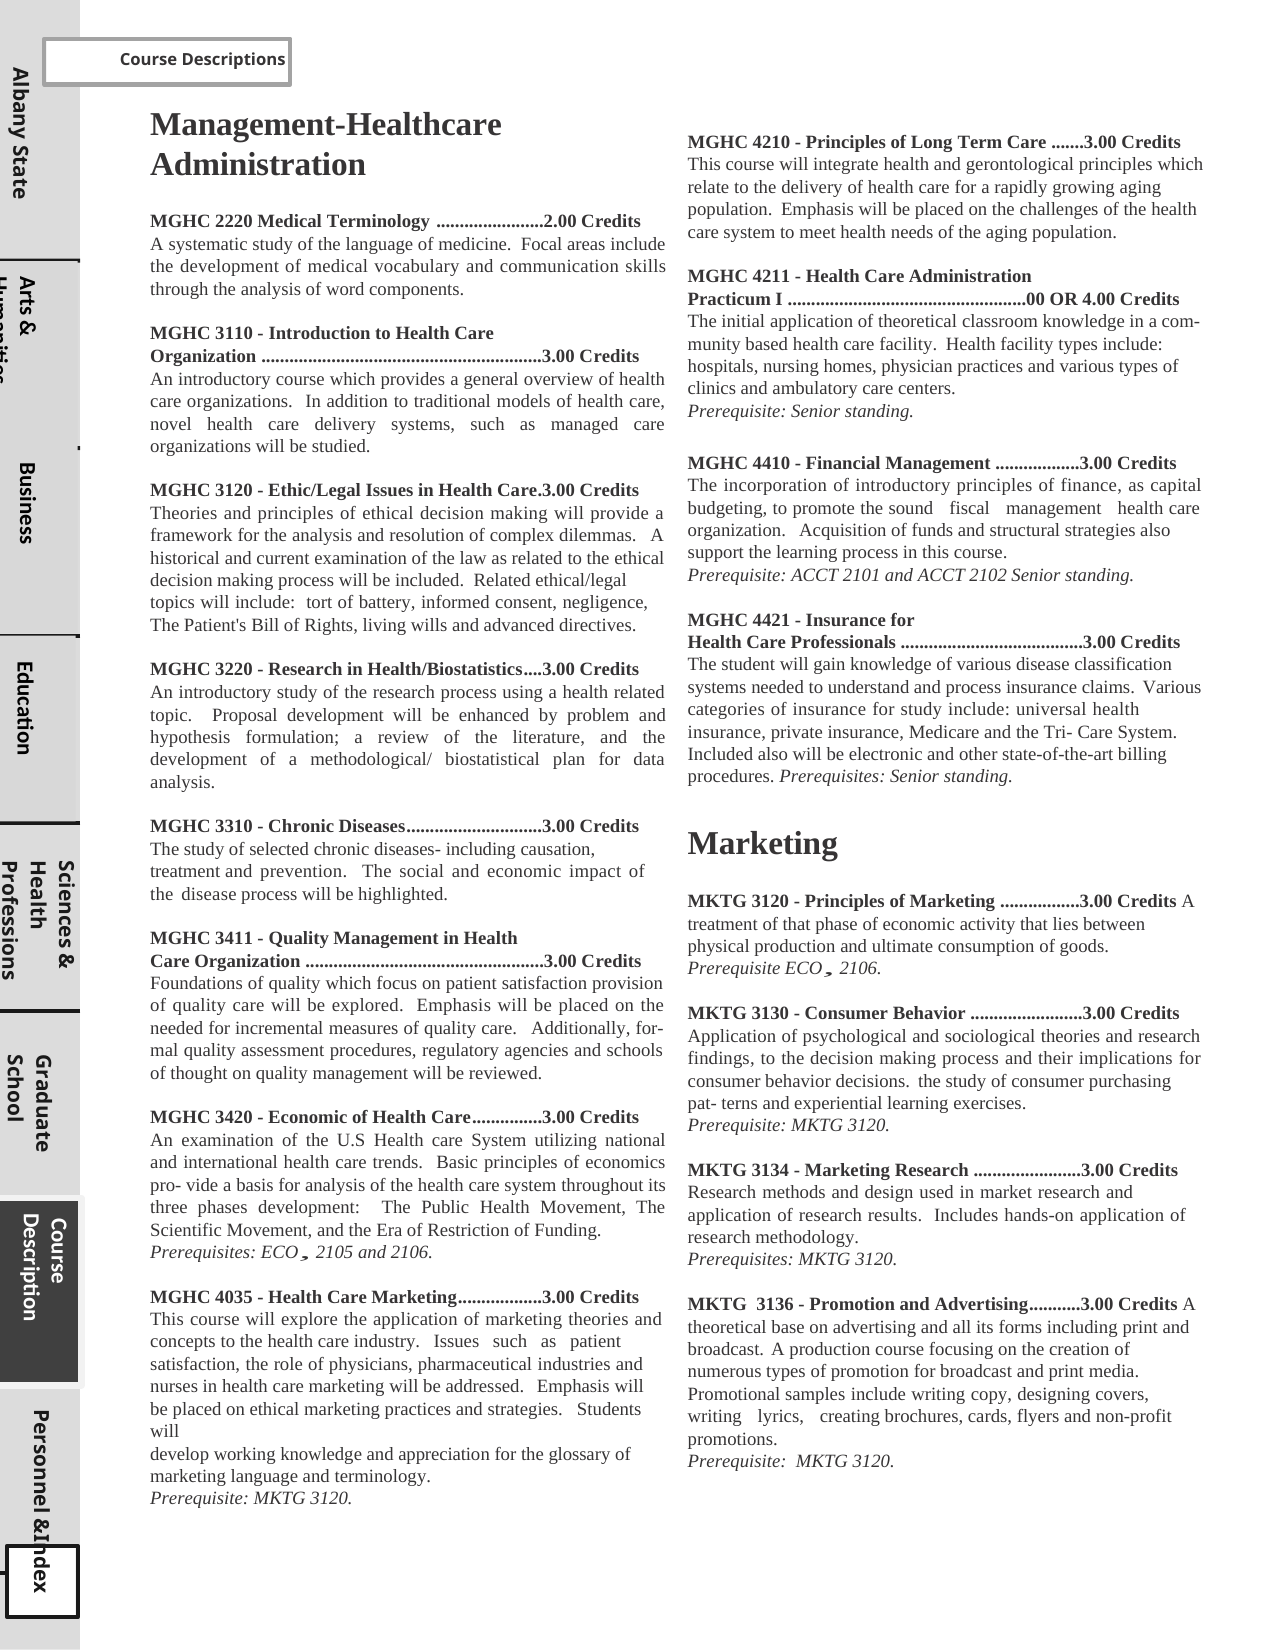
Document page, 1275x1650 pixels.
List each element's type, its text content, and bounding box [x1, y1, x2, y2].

text MGHC 2220 Medical Terminology .......................2.00 Credits [150, 210, 663, 232]
text A systematic study of the language of medicine. Focal areas include the development of medical vocabulary and communication skills through the analysis of word components. [150, 233, 666, 299]
text Marketing [687, 824, 1212, 862]
text MGHC 4035 - Health Care Marketing..................3.00 Credits This course will explore the application of marketing theories and concepts to the health care industry. Issues such as patient satisfaction, the role of physicians, pharmaceutical industries and nurses in health care marketing will be addressed. Emphasis will be placed on ethical marketing practices and strategies. Students will [150, 1286, 666, 1442]
text Administration [150, 144, 663, 182]
text MGHC 3420 - Economic of Health Care...............3.00 Credits [150, 1106, 663, 1128]
text MGHC 3120 - Ethic/Legal Issues in Health Care.3.00 Credits Theories and principles of ethical decision making will provide a framework for the analysis and resolution of complex dilemmas. A historical and current examination of the law as related to the ethical decision making process will be included. Related ethical/legal topics will include: tort of battery, informed consent, negligence, The Patient's Bill of Rights, living wills and advanced directives. [150, 479, 667, 635]
text Prerequisite: ACCT 2101 and ACCT 2102 Senior standing. [687, 564, 1212, 585]
text Management-Healthcare [150, 104, 663, 142]
text MGHC 3411 - Quality Management in Health [150, 927, 663, 949]
text MGHC 4421 - Insurance for [687, 608, 1212, 630]
text MGHC 4211 - Health Care Administration [687, 265, 1212, 287]
text Prerequisite: MKTG 3120. [687, 1450, 1212, 1472]
text Prerequisites: MKTG 3120. [687, 1248, 1212, 1270]
text MKTG 3130 - Consumer Behavior ........................3.00 Credits Application of psychological and sociological theories and research findings, to the decision making process and their implications for consumer behavior decisions. the study of consumer purchasing pat- terns and experiential learning exercises. [687, 1002, 1203, 1113]
text develop working knowledge and appreciation for the glossary of marketing language and terminology. [150, 1442, 666, 1486]
text MKTG 3134 - Marketing Research .......................3.00 Credits Research methods and design used in market research and application of research results. Includes hands-on application of research methodology. [687, 1159, 1203, 1248]
text MGHC 4410 - Financial Management ..................3.00 Credits The incorporation of introductory principles of finance, as capital budgeting, to promote the sound fiscal management health care organization. Acquisition of funds and structural strategies also support the learning process in this course. [687, 452, 1203, 563]
text MGHC 3310 - Chronic Diseases.............................3.00 Credits The study of selected chronic diseases- including causation, treatment and prevention. The social and economic impact of the disease process will be highlighted. [150, 815, 666, 904]
text Health Care Professionals .......................................3.00 Credits The student will gain knowledge of various disease classification systems needed to understand and process insurance claims. Various categories of insurance for study include: universal health insurance, private insurance, Medicare and the Tri- Care System. Included also will be electronic and other state-of-the-art billing procedures. Prerequisites: Senior standing. [687, 631, 1203, 787]
text MKTG 3136 - Promotion and Advertising...........3.00 Credits A theoretical base on advertising and all its forms including print and broadcast. A production course focusing on the creation of numerous types of promotion for broadcast and print media. Promotional samples include writing copy, designing covers, writing lyrics, creating brochures, cards, flyers and non-profit promotions. [687, 1293, 1203, 1449]
text Care Organization ...................................................3.00 Credits Foundations of quality which focus on patient satisfaction provision of quality care will be explored. Emphasis will be placed on the needed for incremental measures of quality care. Additionally, for- mal quality assessment procedures, regulatory agencies and schools of thought on quality management will be reviewed. [150, 949, 666, 1083]
text Organization ............................................................3.00 Credits [150, 345, 663, 366]
text Prerequisites: ECO, 2105 and 2106. [150, 1241, 663, 1262]
text Course Descriptions [119, 49, 1212, 70]
text An examination of the U.S Health care System utilizing national and international health care trends. Basic principles of economics pro- vide a basis for analysis of the health care system throughout its three phases development: The Public Health Movement, The Scientific Movement, and the Era of Restriction of Funding. [150, 1129, 666, 1240]
text Prerequisite: MKTG 3120. [687, 1114, 1212, 1136]
text MGHC 3220 - Research in Health/Biostatistics....3.00 Credits [150, 658, 663, 680]
text An introductory course which provides a general overview of health care organizations. In addition to traditional models of health care, novel health care delivery systems, such as managed care organizations will be studied. [150, 368, 666, 456]
text Practicum I ...................................................00 OR 4.00 Credits The initial application of theoretical classroom knowledge in a com- munity based health care facility. Health facility types include: hospitals, nursing homes, physician practices and various types of clinics and ambulatory care centers. [687, 288, 1203, 399]
text Prerequisite: Senior standing. [687, 399, 1212, 421]
text Prerequisite ECO, 2106. [687, 958, 1212, 979]
text MGHC 4210 - Principles of Long Term Care .......3.00 Credits This course will integrate health and gerontological principles which relate to the delivery of health care for a rapidly growing aging population. Emphasis will be placed on the challenges of the health care system to meet health needs of the aging population. [687, 131, 1203, 242]
text MGHC 3110 - Introduction to Health Care [150, 322, 663, 344]
text An introductory study of the research process using a health related topic. Proposal development will be enhanced by problem and hypothesis formulation; a review of the literature, and the development of a methodological/ biostatistical plan for data analysis. [150, 681, 666, 792]
text MKTG 3120 - Principles of Marketing .................3.00 Credits A treatment of that phase of economic activity that lies between physical production and ultimate consumption of goods. [687, 890, 1203, 957]
text Prerequisite: MKTG 3120. [150, 1487, 663, 1509]
